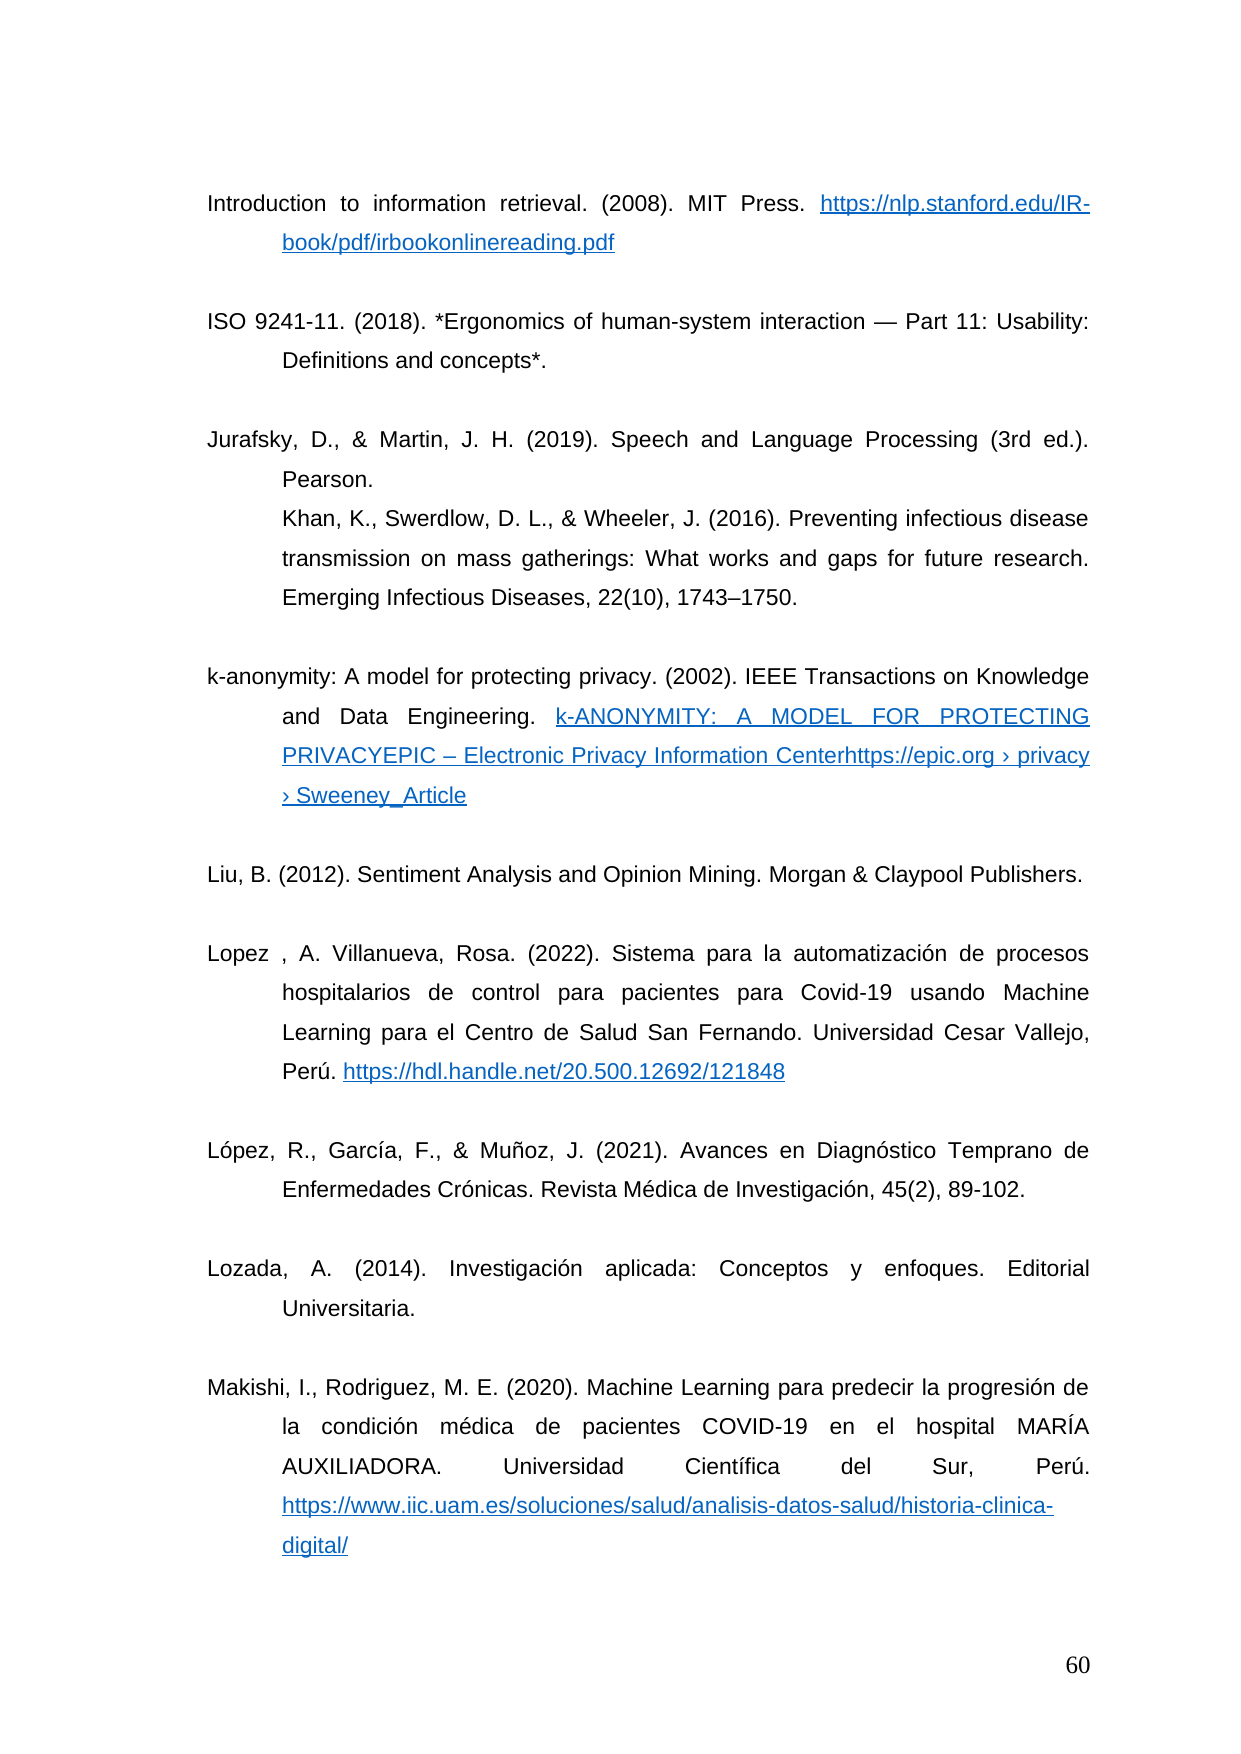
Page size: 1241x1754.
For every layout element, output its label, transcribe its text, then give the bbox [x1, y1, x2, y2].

text Liu, B. (2012). Sentiment Analysis and Opinion Mining. Morgan & Claypool Publishers. [207, 861, 1090, 887]
text López, R., García, F., & Muñoz, J. (2021). Avances en Diagnóstico Temprano de Enfermedades Crónicas. Revista Médica de Investigación, 45(2), 89-102. [207, 1137, 1090, 1203]
text Introduction to information retrieval. (2008). MIT Press. https://nlp.stanford.edu/IR-book/pdf/irbookonlinereading.pdf [207, 189, 1090, 255]
text Makishi, I., Rodriguez, M. E. (2020). Machine Learning para predecir la progresión de la condición médica de pacientes COVID-19 en el hospital MARÍA AUXILIADORA. Universidad Científica del Sur, Perú. https://www.iic.uam.es/soluciones/salud/analisis-datos-salud/historia-clinica-digital/ [207, 1374, 1090, 1558]
text k-anonymity: A model for protecting privacy. (2002). IEEE Transactions on Knowledge and Data Engineering. k-ANONYMITY: A MODEL FOR PROTECTING PRIVACYEPIC – Electronic Privacy Information Centerhttps://epic.org › privacy › Sweeney_Article [207, 663, 1090, 808]
text Lopez , A. Villanueva, Rosa. (2022). Sistema para la automatización de procesos hospitalarios de control para pacientes para Covid-19 usando Machine Learning para el Centro de Salud San Fernando. Universidad Cesar Vallejo, Perú. https://hdl.handle.net/20.500.12692/121848 [207, 939, 1090, 1084]
text ISO 9241-11. (2018). *Ergonomics of human-system interaction — Part 11: Usability: Definitions and concepts*. [207, 308, 1090, 374]
text Khan, K., Swerdlow, D. L., & Wheeler, J. (2016). Preventing infectious disease transmission on mass gatherings: What works and gaps for future research. Emerging Infectious Diseases, 22(10), 1743–1750. [282, 505, 1090, 611]
text Jurafsky, D., & Martin, J. H. (2019). Speech and Language Processing (3rd ed.). Pearson. [207, 426, 1090, 492]
text Lozada, A. (2014). Investigación aplicada: Conceptos y enfoques. Editorial Universitaria. [207, 1255, 1090, 1321]
